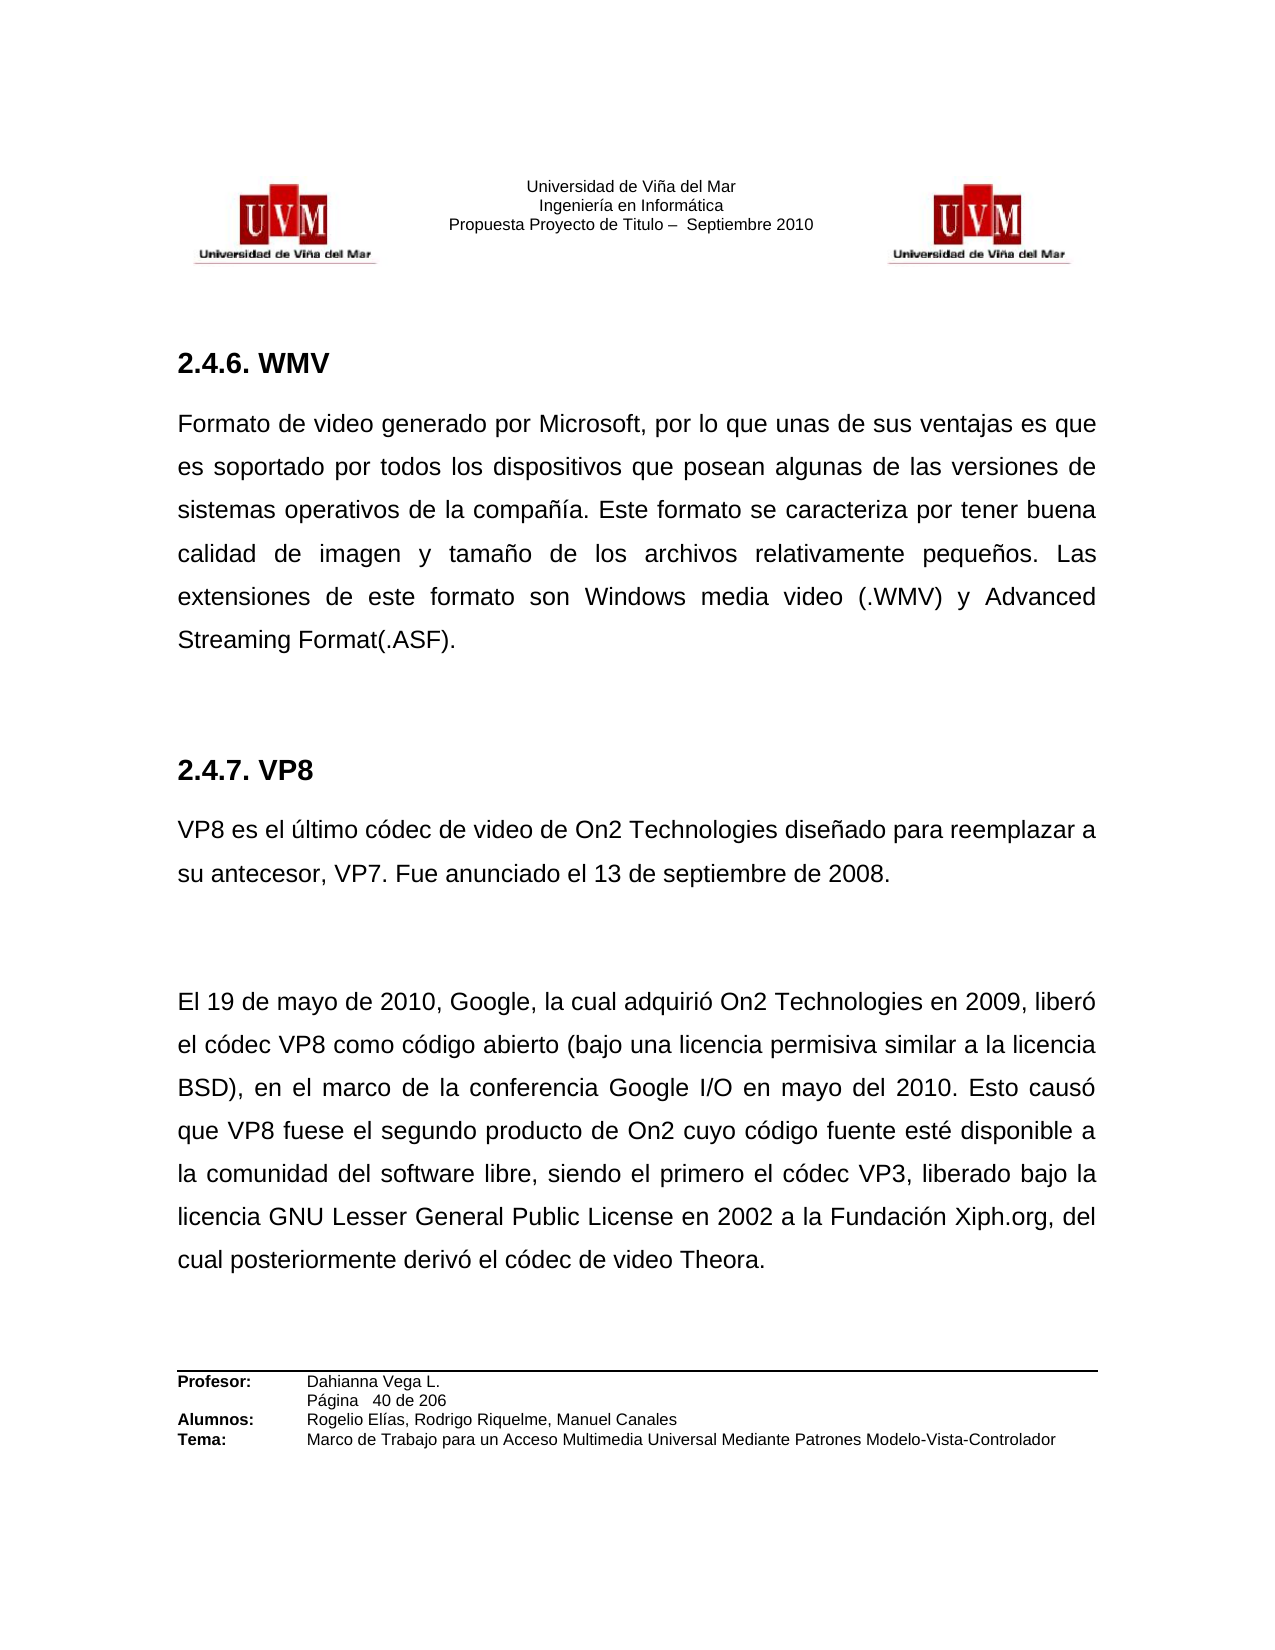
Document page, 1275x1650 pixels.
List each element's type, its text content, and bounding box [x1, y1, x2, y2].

subtitle 2.4.7. VP8 [177, 753, 1098, 786]
text VP8 es el último códec de video de On2 Technologies diseñado para reemplazar a su antecesor, VP7. Fue anunciado el 13 de septiembre de 2008. [177, 816, 1098, 887]
picture [177, 176, 390, 267]
text Formato de video generado por Microsoft, por lo que unas de sus ventajas es que es soportado por todos los dispositivos que posean algunas de las versiones de sistemas operativos de la compañía. Este formato se caracteriza por tener buena calidad de imagen y tamaño de los archivos relativamente pequeños. Las extensiones de este formato son Windows media video (.WMV) y Advanced Streaming Format(.ASF). [177, 409, 1098, 653]
text El 19 de mayo de 2010, Google, la cual adquirió On2 Technologies en 2009, liberó el códec VP8 como código abierto (bajo una licencia permisiva similar a la licencia BSD), en el marco de la conferencia Google I/O en mayo del 2010. Esto causó que VP8 fuese el segundo producto de On2 cuyo código fuente esté disponible a la comunidad del software libre, siendo el primero el códec VP3, liberado bajo la licencia GNU Lesser General Public License en 2002 a la Fundación Xiph.org, del cual posteriormente derivó el códec de video Theora. [177, 987, 1098, 1274]
subtitle 2.4.6. WMV [177, 346, 1098, 380]
picture [871, 176, 1084, 267]
